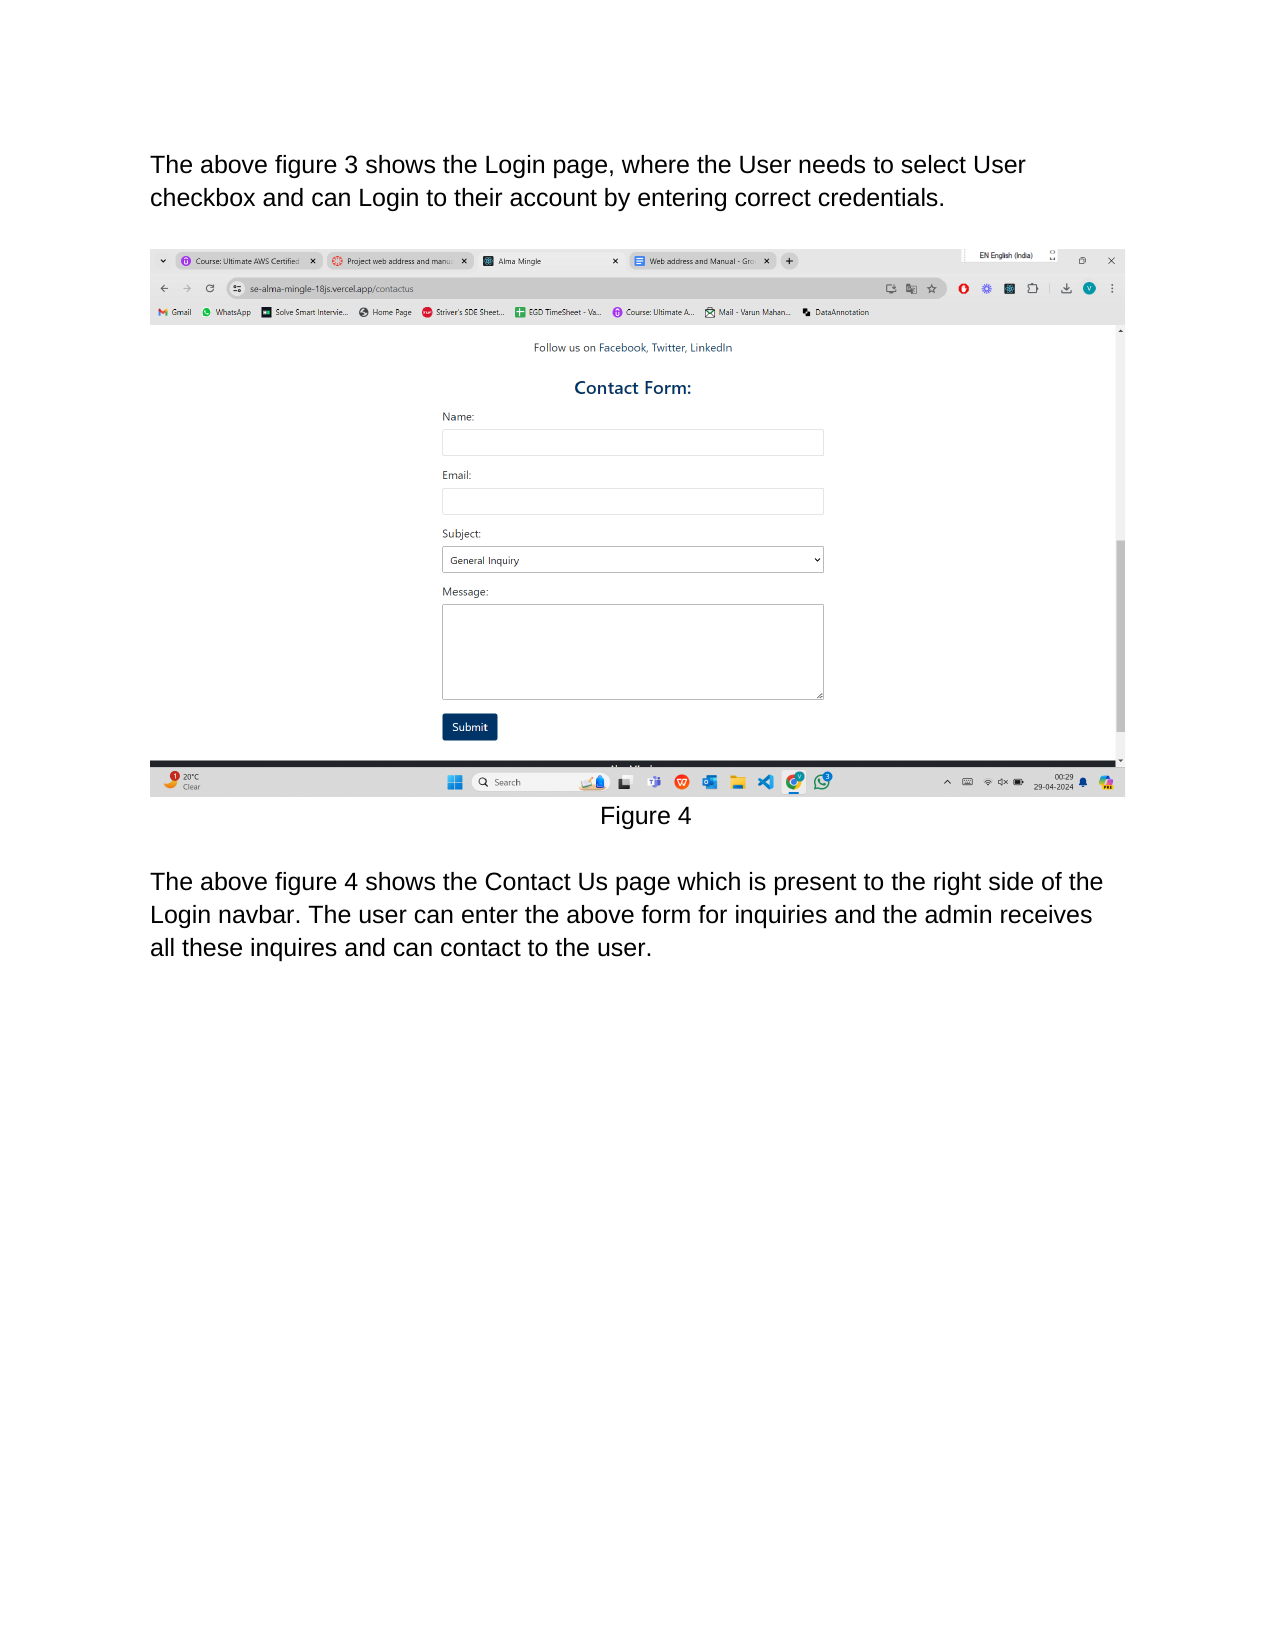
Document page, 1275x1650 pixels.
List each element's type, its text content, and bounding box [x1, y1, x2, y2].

text The above figure 4 shows the Contact Us page which is present to the right side of the Login navbar. The user can enter the above form for inquiries and the admin receives all these inquires and can contact to the user. [150, 867, 1125, 962]
text Figure 4 [600, 801, 1125, 829]
picture [150, 249, 1125, 797]
text The above figure 3 shows the Login page, where the User needs to select User checkbox and can Login to their account by entering correct credentials. [150, 150, 1125, 212]
